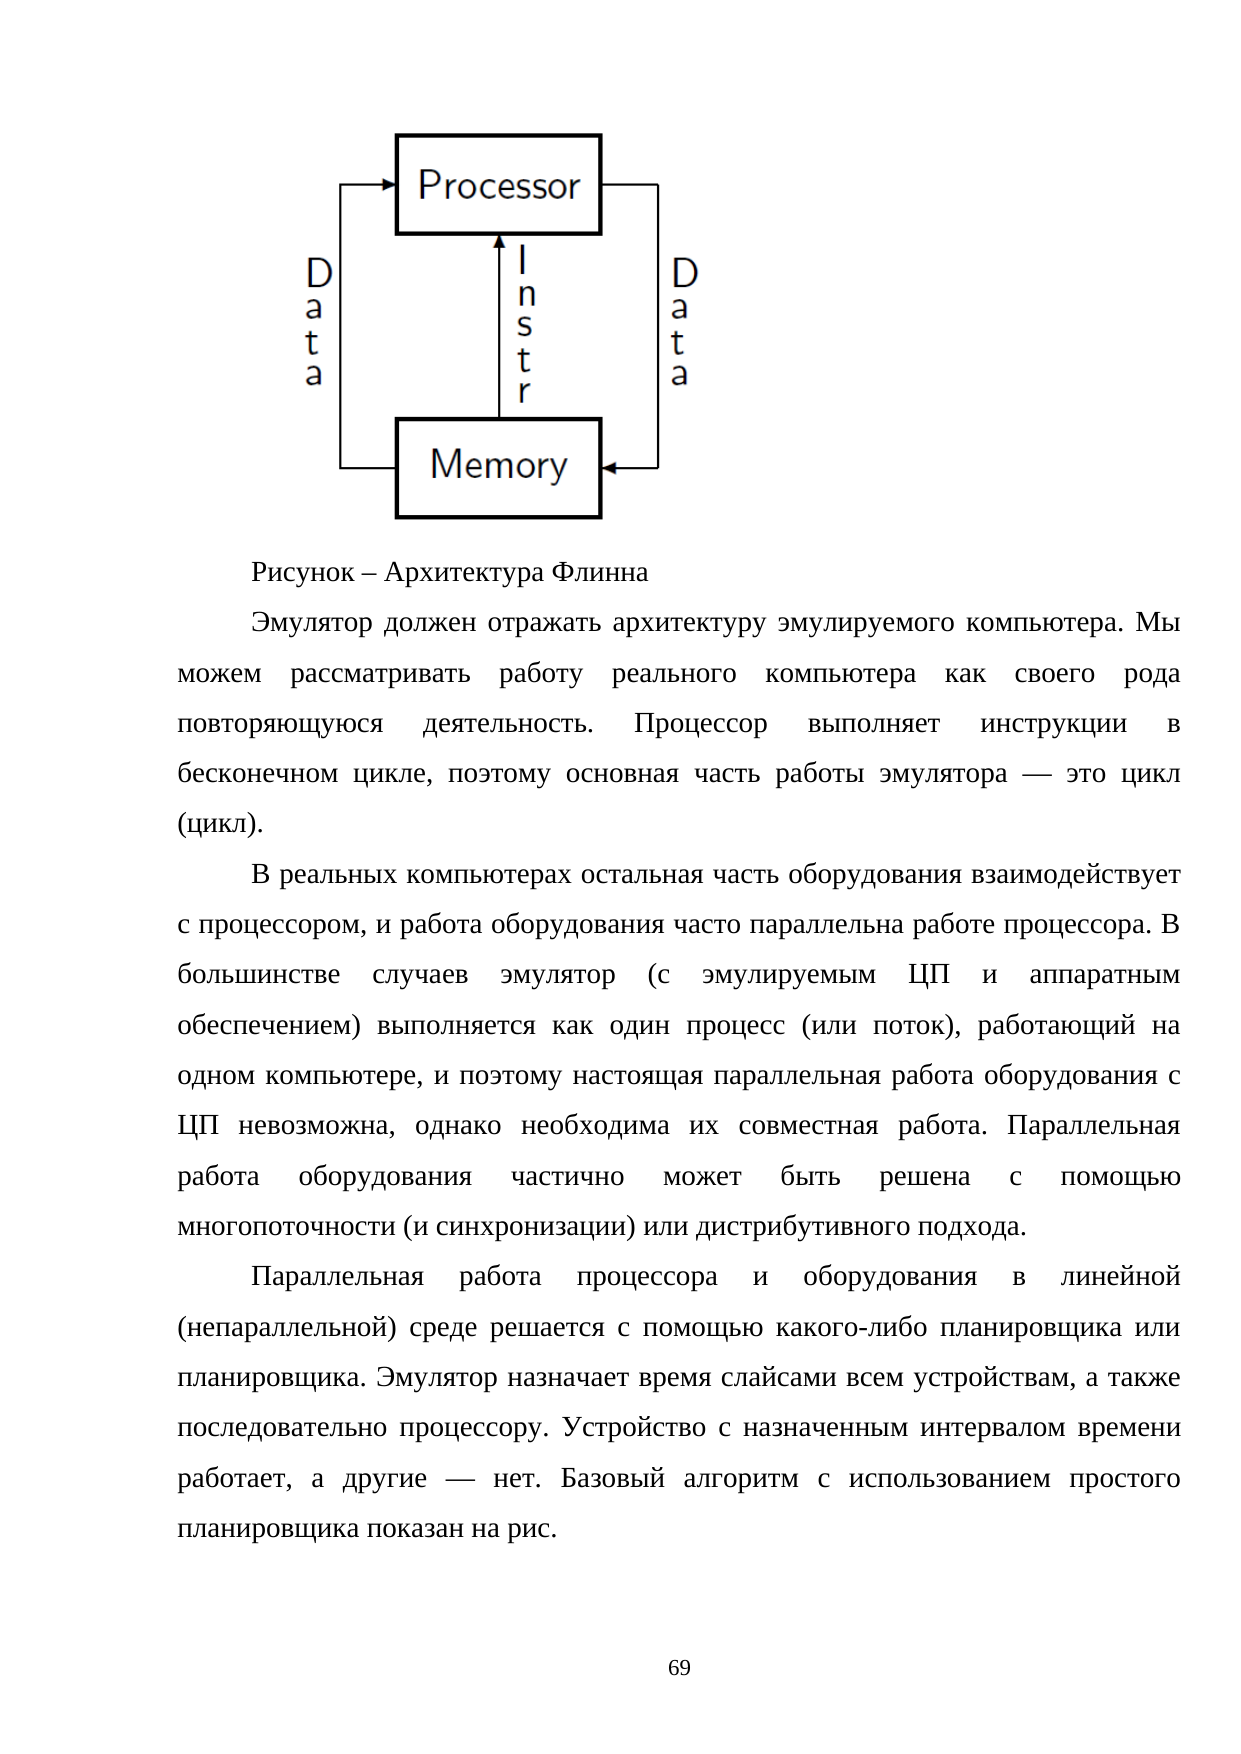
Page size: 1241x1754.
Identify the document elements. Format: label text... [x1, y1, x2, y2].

text Эмулятор должен отражать архитектуру эмулируемого компьютера. Мы можем рассматривать работу реального компьютера как своего рода повторяющуюся деятельность. Процессор выполняет инструкции в бесконечном цикле, поэтому основная часть работы эмулятора — это цикл (цикл). [177, 604, 1182, 839]
text Параллельная работа процессора и оборудования в линейной (непараллельной) среде решается с помощью какого-либо планировщика или планировщика. Эмулятор назначает время слайсами всем устройствам, а также последовательно процессору. Устройство с назначенным интервалом времени работает, а другие — нет. Базовый алгоритм с использованием простого планировщика показан на рис. [177, 1258, 1182, 1543]
text В реальных компьютерах остальная часть оборудования взаимодействует с процессором, и работа оборудования часто параллельна работе процессора. В большинстве случаев эмулятор (с эмулируемым ЦП и аппаратным обеспечением) выполняется как один процесс (или поток), работающий на одном компьютере, и поэтому настоящая параллельная работа оборудования с ЦП невозможна, однако необходима их совместная работа. Параллельная работа оборудования частично может быть решена с помощью многопоточности (и синхронизации) или дистрибутивного подхода. [177, 856, 1182, 1242]
picture [250, 118, 780, 538]
text Рисунок – Архитектура Флинна [177, 554, 1182, 588]
